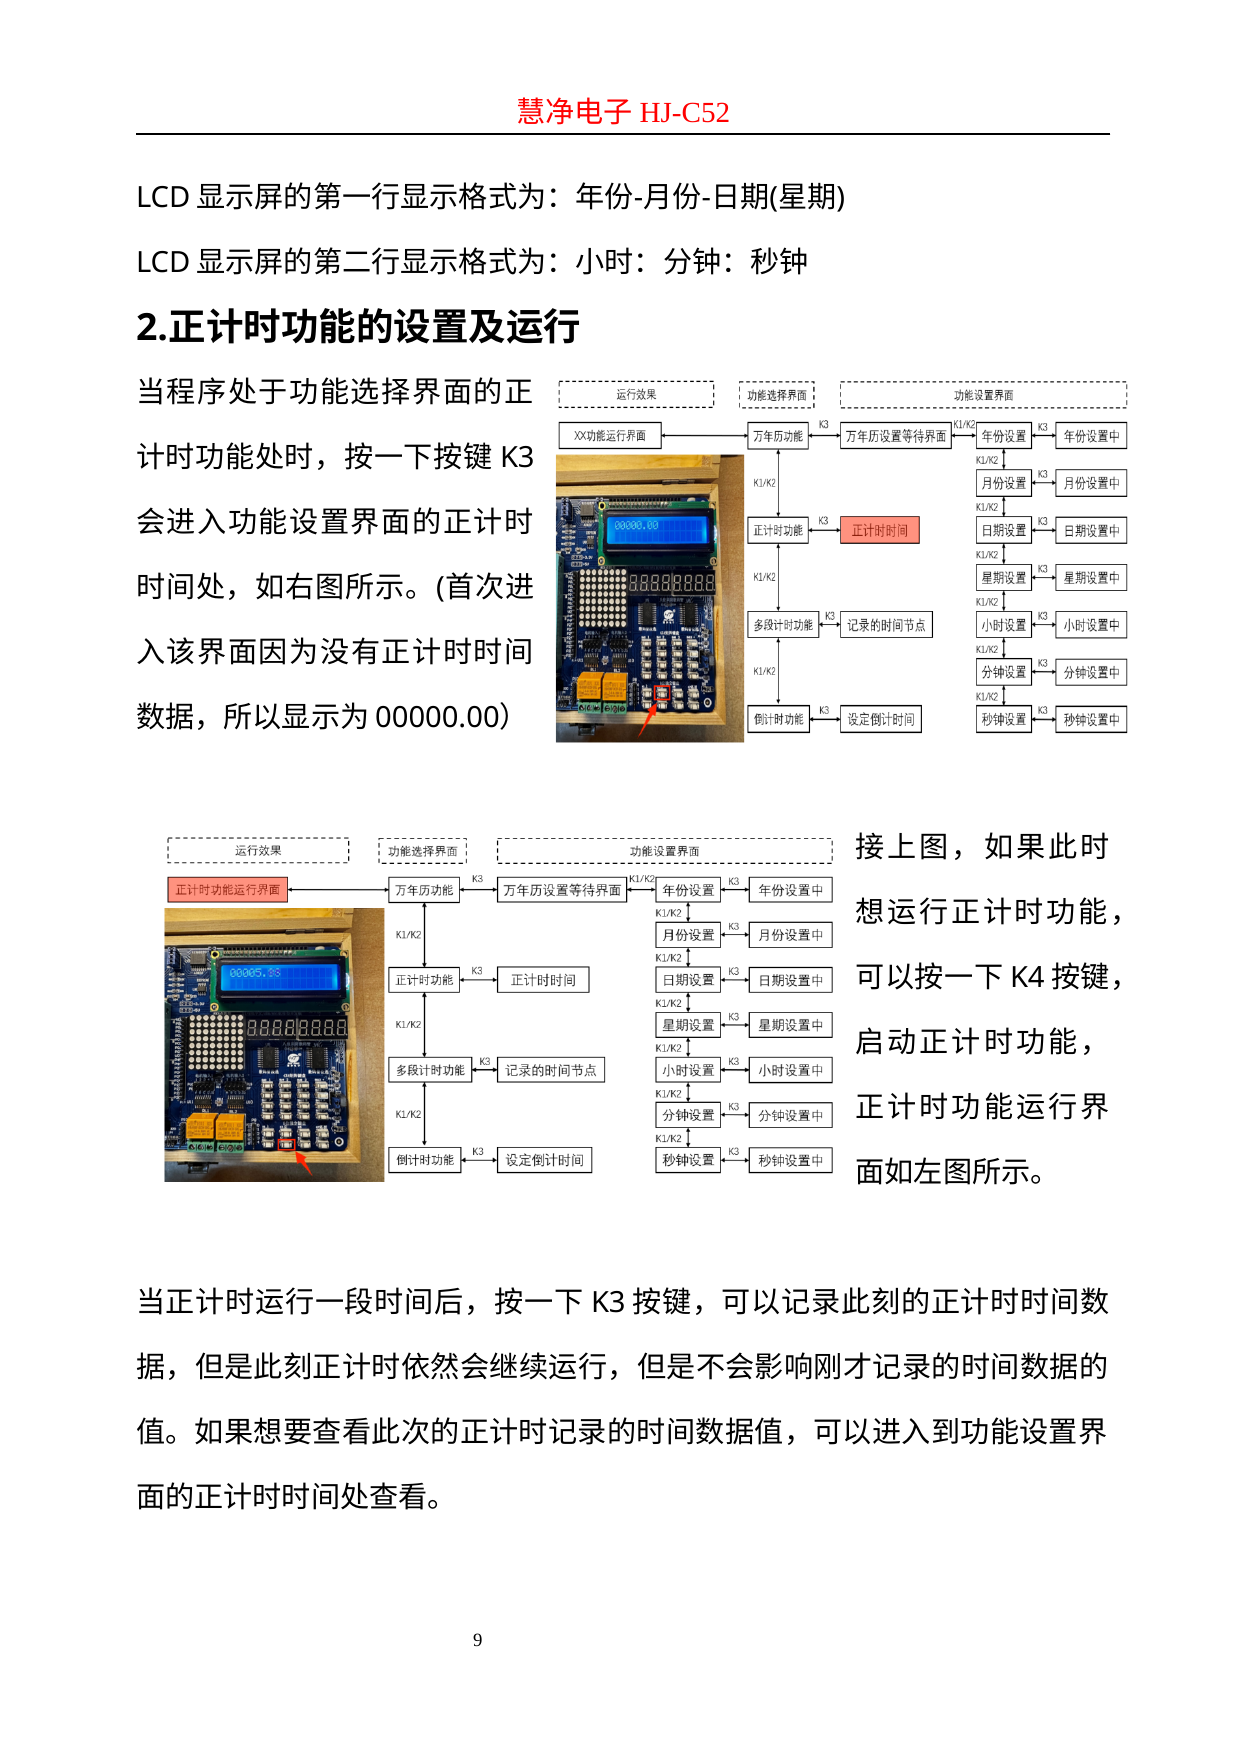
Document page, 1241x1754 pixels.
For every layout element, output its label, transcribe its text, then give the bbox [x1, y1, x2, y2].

list 当正计时运行一段时间后，按一下K3按键，可以记录此刻的正计时时间数据，但是此刻正计时依然会继续运行，但是不会影响刚才记录的时间数据的值。如果想要查看此次的正计时记录的时间数据值，可以进入到功能设置界面的正计时时间处查看。 [136, 1267, 1110, 1527]
picture [553, 374, 1131, 746]
picture [162, 832, 837, 1184]
list LCD显示屏的第二行显示格式为：小时：分钟：秒钟 [136, 227, 1110, 292]
list 正计时功能的设置及运行 [136, 292, 1110, 357]
list LCD显示屏的第一行显示格式为：年份-月份-日期(星期) [136, 162, 1110, 227]
